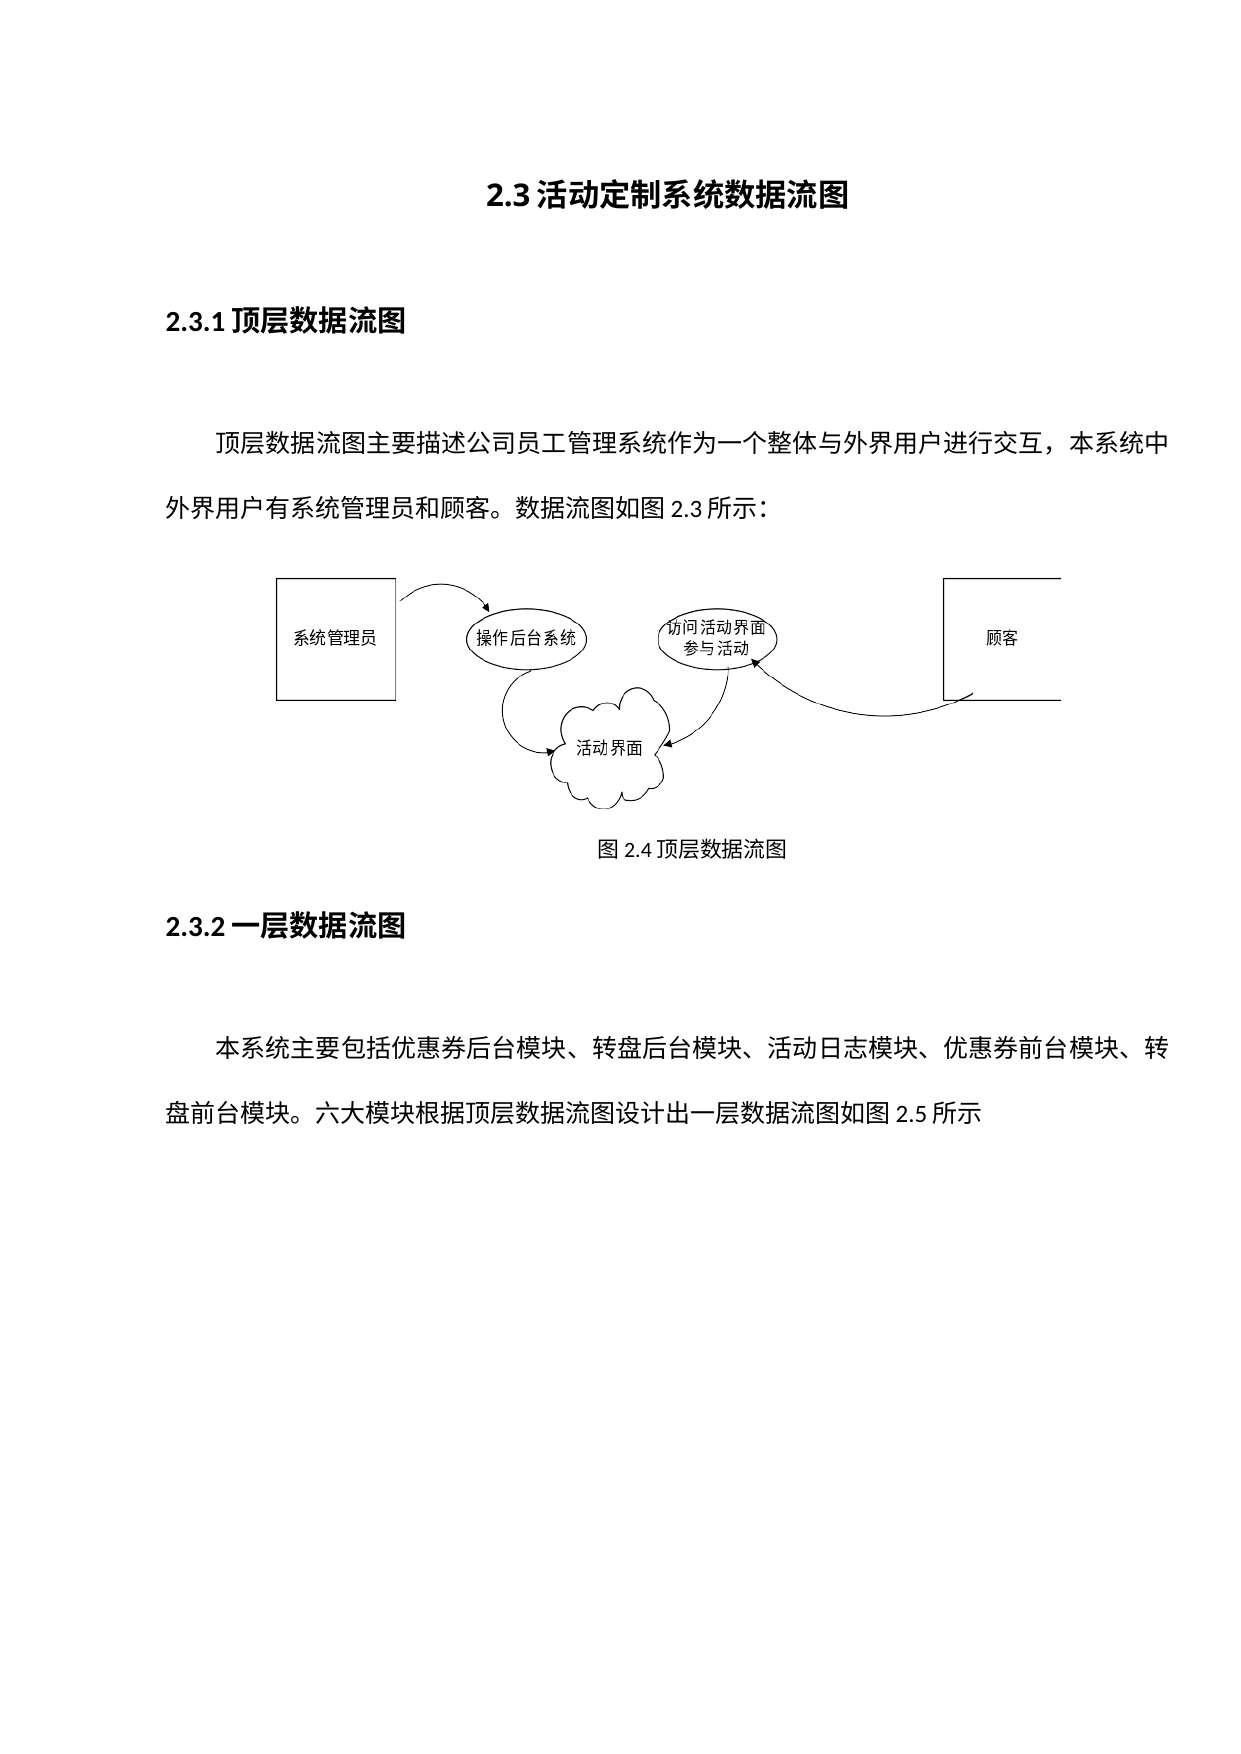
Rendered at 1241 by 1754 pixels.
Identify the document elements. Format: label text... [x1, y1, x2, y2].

subtitle 2.3.2一层数据流图 [165, 891, 1169, 956]
text 本系统主要包括优惠券后台模块、转盘后台模块、活动日志模块、优惠券前台模块、转盘前台模块。六大模块根据顶层数据流图设计出一层数据流图如图2.5所示 [165, 1014, 1169, 1144]
subtitle 2.3活动定制系统数据流图 [165, 161, 1169, 226]
subtitle 2.3.1顶层数据流图 [165, 286, 1169, 351]
text 顶层数据流图主要描述公司员工管理系统作为一个整体与外界用户进行交互，本系统中外界用户有系统管理员和顾客。数据流图如图2.3所示： [165, 409, 1169, 539]
text 图2.4顶层数据流图 [165, 831, 1169, 864]
